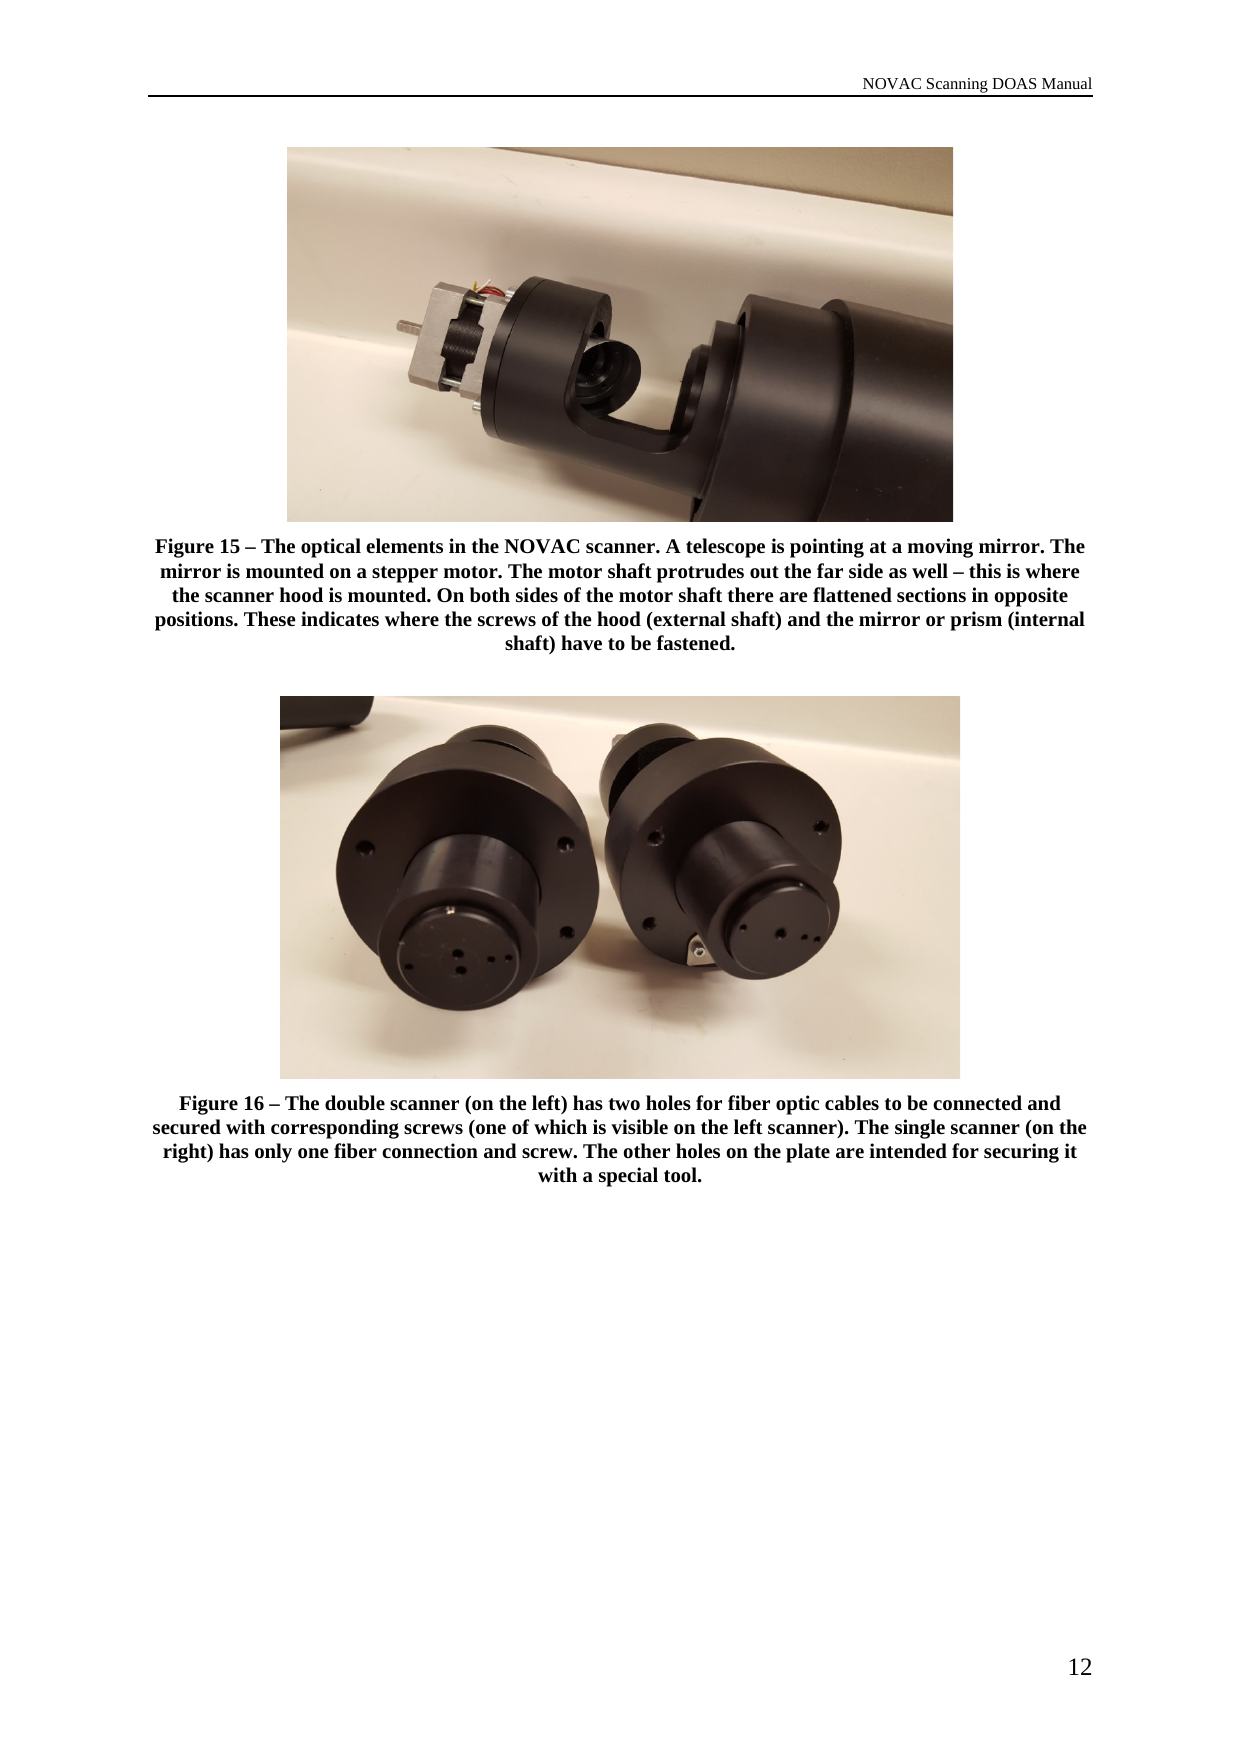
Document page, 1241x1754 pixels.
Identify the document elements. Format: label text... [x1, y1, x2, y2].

picture [287, 147, 954, 522]
picture [280, 696, 961, 1079]
text Figure 15 – The optical elements in the NOVAC scanner. A telescope is pointing at a moving mirror. The mirror is mounted on a stepper motor. The motor shaft protrudes out the far side as well – this is where the scanner hood is mounted. On both sides of the motor shaft there are flattened sections in opposite positions. These indicates where the screws of the hood (external shaft) and the mirror or prism (internal shaft) have to be fastened. [148, 534, 1093, 655]
text Figure 16 – The double scanner (on the left) has two holes for fiber optic cables to be connected and secured with corresponding screws (one of which is visible on the left scanner). The single scanner (on the right) has only one fiber connection and screw. The other holes on the plate are intended for securing it with a special tool. [148, 1091, 1093, 1187]
